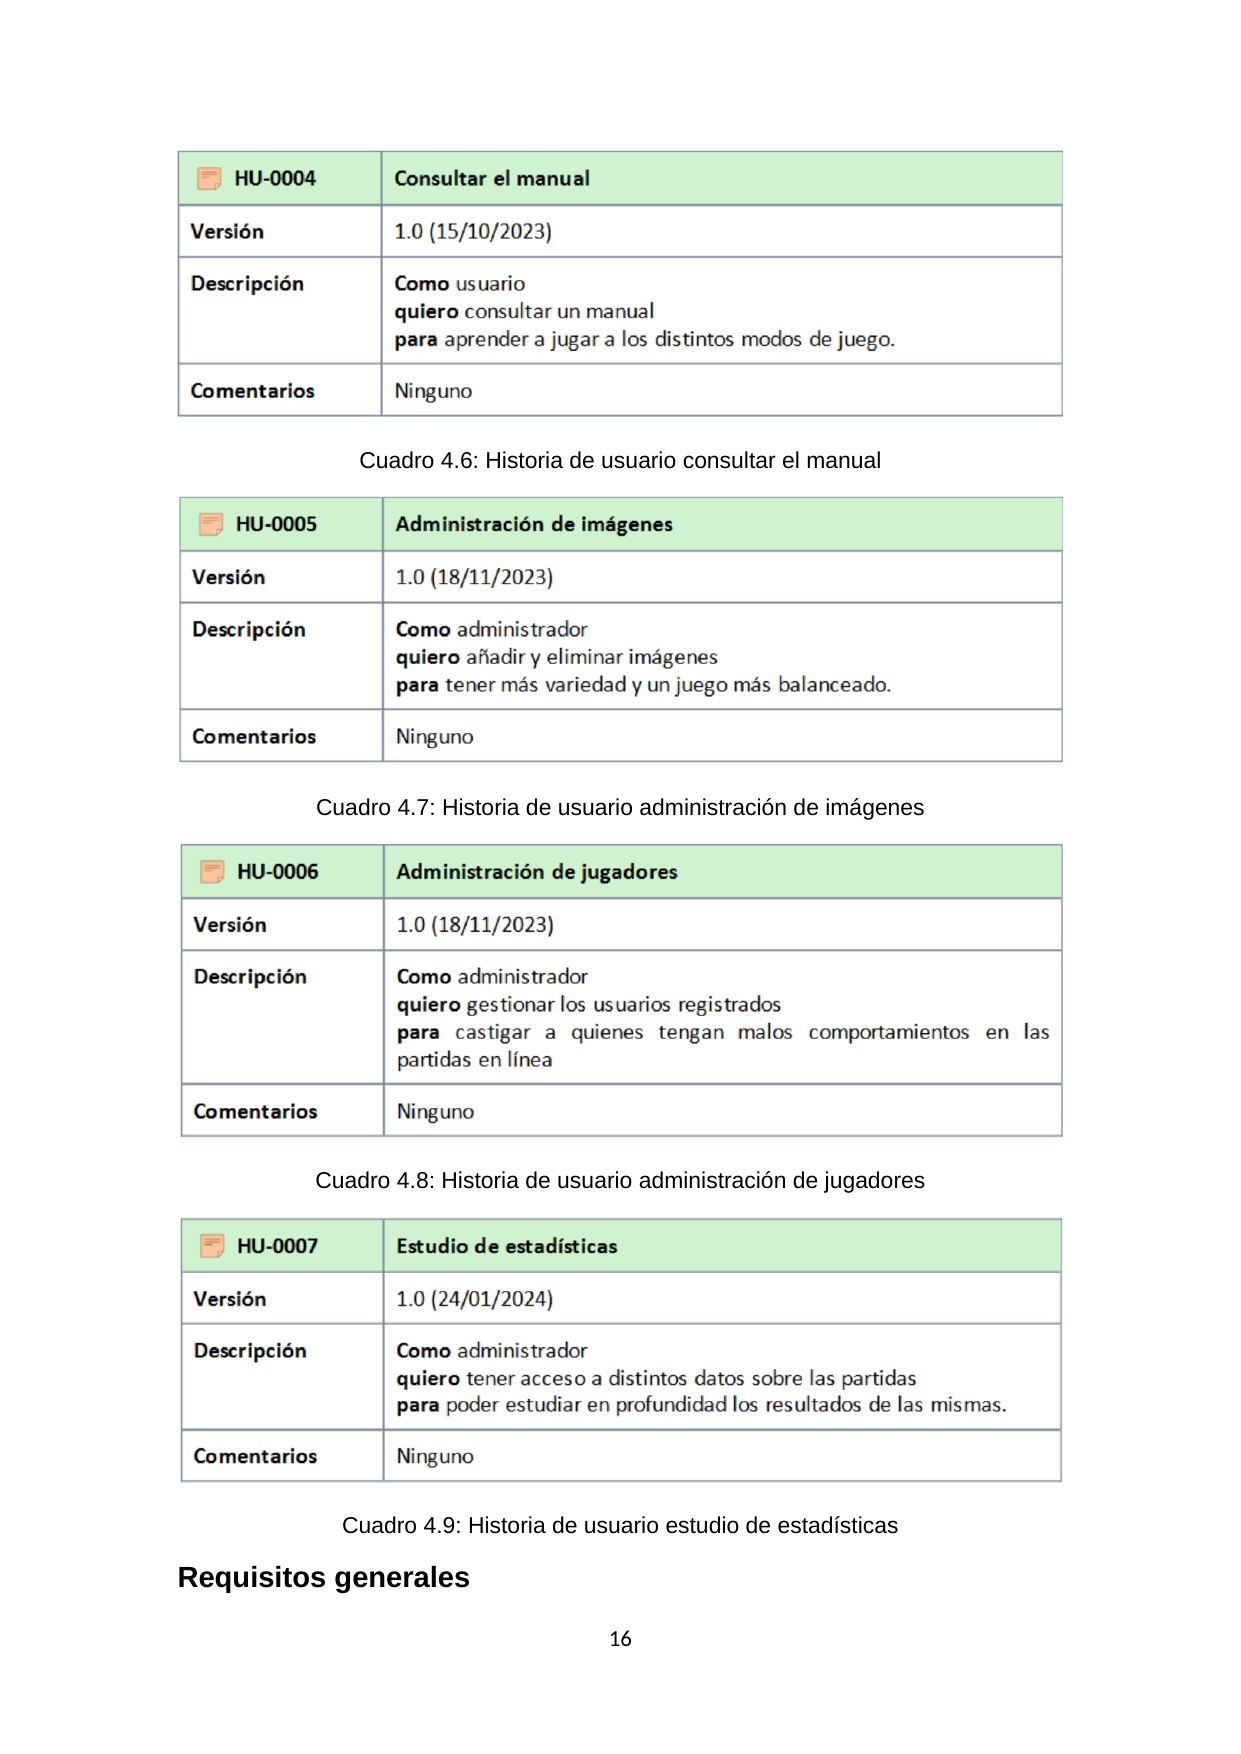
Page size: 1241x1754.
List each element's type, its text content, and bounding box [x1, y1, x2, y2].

text Requisitos generales [177, 1560, 1063, 1593]
picture [177, 494, 1063, 764]
picture [177, 147, 1063, 418]
picture [177, 840, 1063, 1138]
picture [177, 1214, 1063, 1483]
